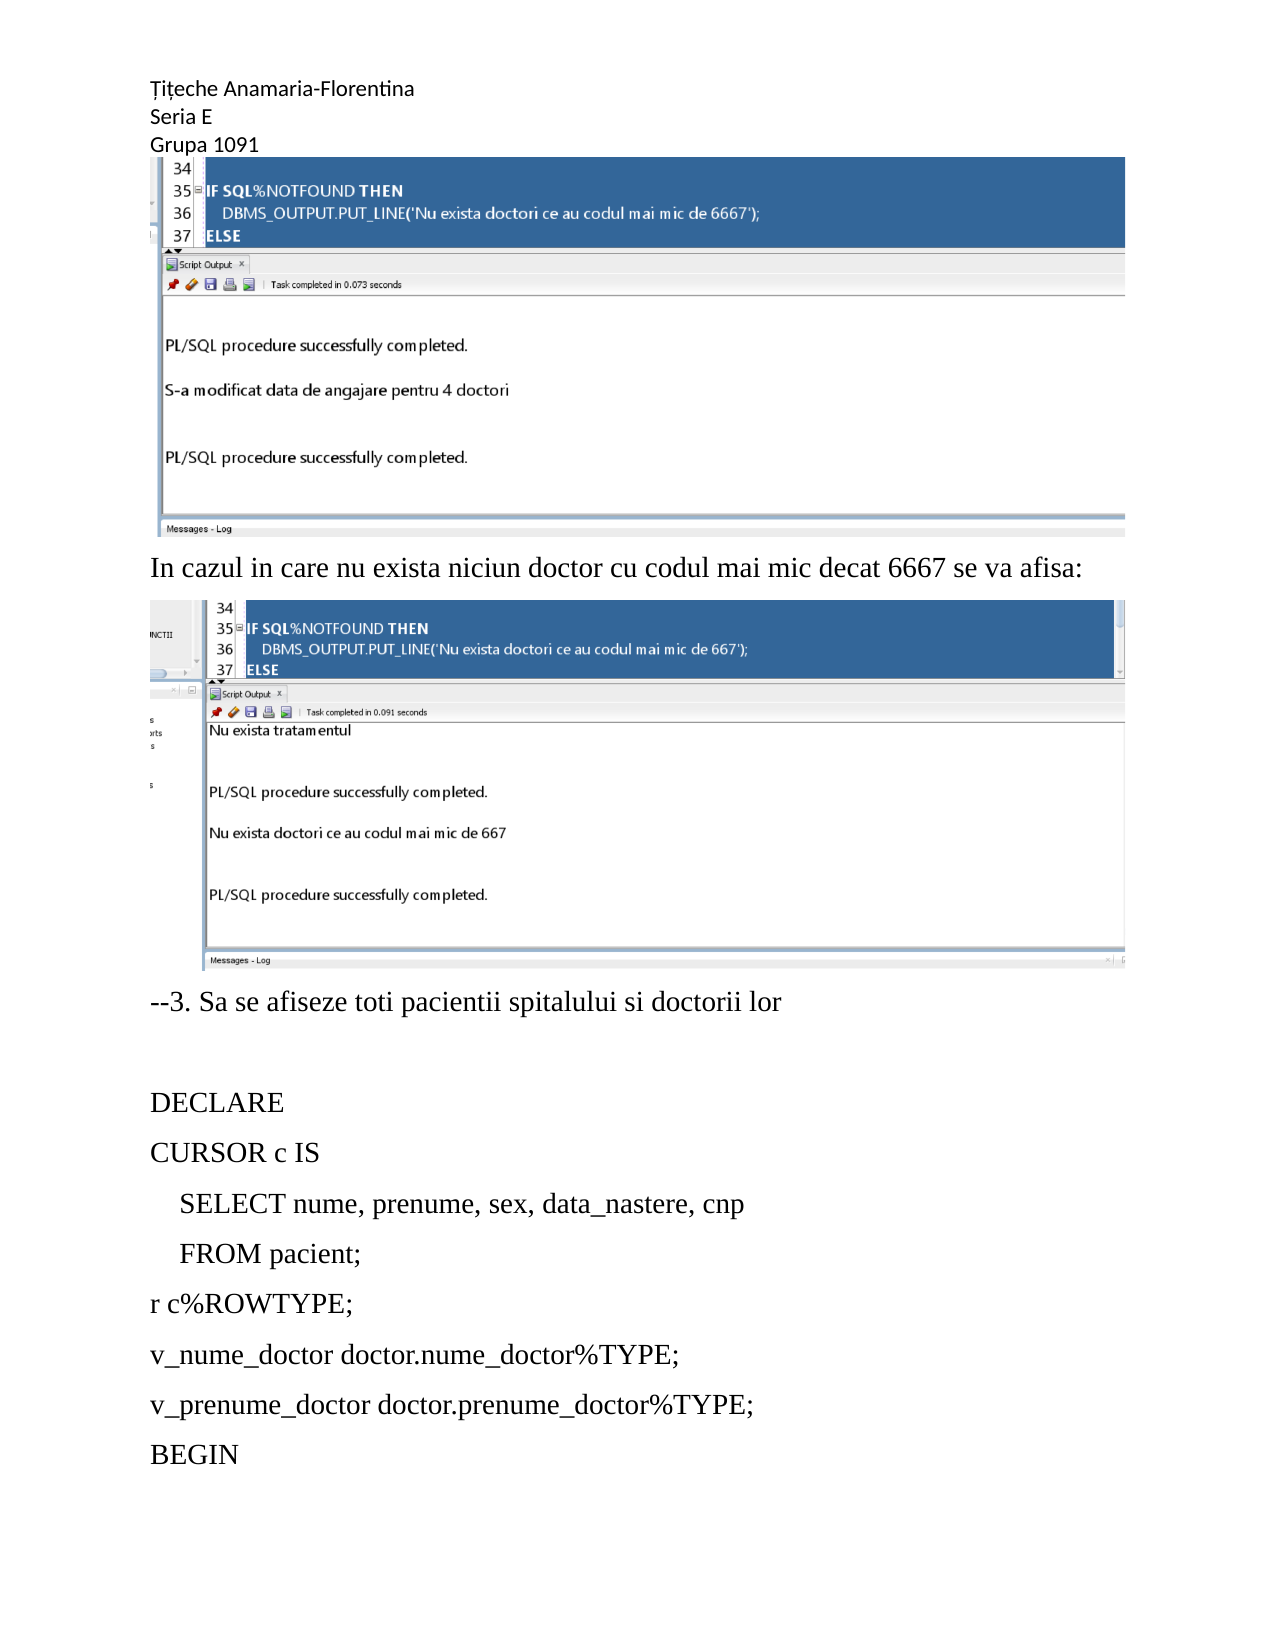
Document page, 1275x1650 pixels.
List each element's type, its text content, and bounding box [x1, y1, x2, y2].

text BEGIN [150, 1437, 1125, 1471]
text SELECT nume, prenume, sex, data_nastere, cnp [150, 1186, 1125, 1219]
text In cazul in care nu exista niciun doctor cu codul mai mic decat 6667 se va afisa: [150, 550, 1125, 584]
text r c%ROWTYPE; [150, 1286, 1125, 1320]
text --3. Sa se afiseze toti pacientii spitalului si doctorii lor [150, 984, 1125, 1018]
picture [150, 157, 1125, 537]
text DECLARE [150, 1085, 1125, 1119]
text v_prenume_doctor doctor.prenume_doctor%TYPE; [150, 1387, 1125, 1421]
text CURSOR c IS [150, 1136, 1125, 1169]
text v_nume_doctor doctor.nume_doctor%TYPE; [150, 1337, 1125, 1370]
picture [150, 600, 1125, 971]
text FROM pacient; [150, 1236, 1125, 1270]
